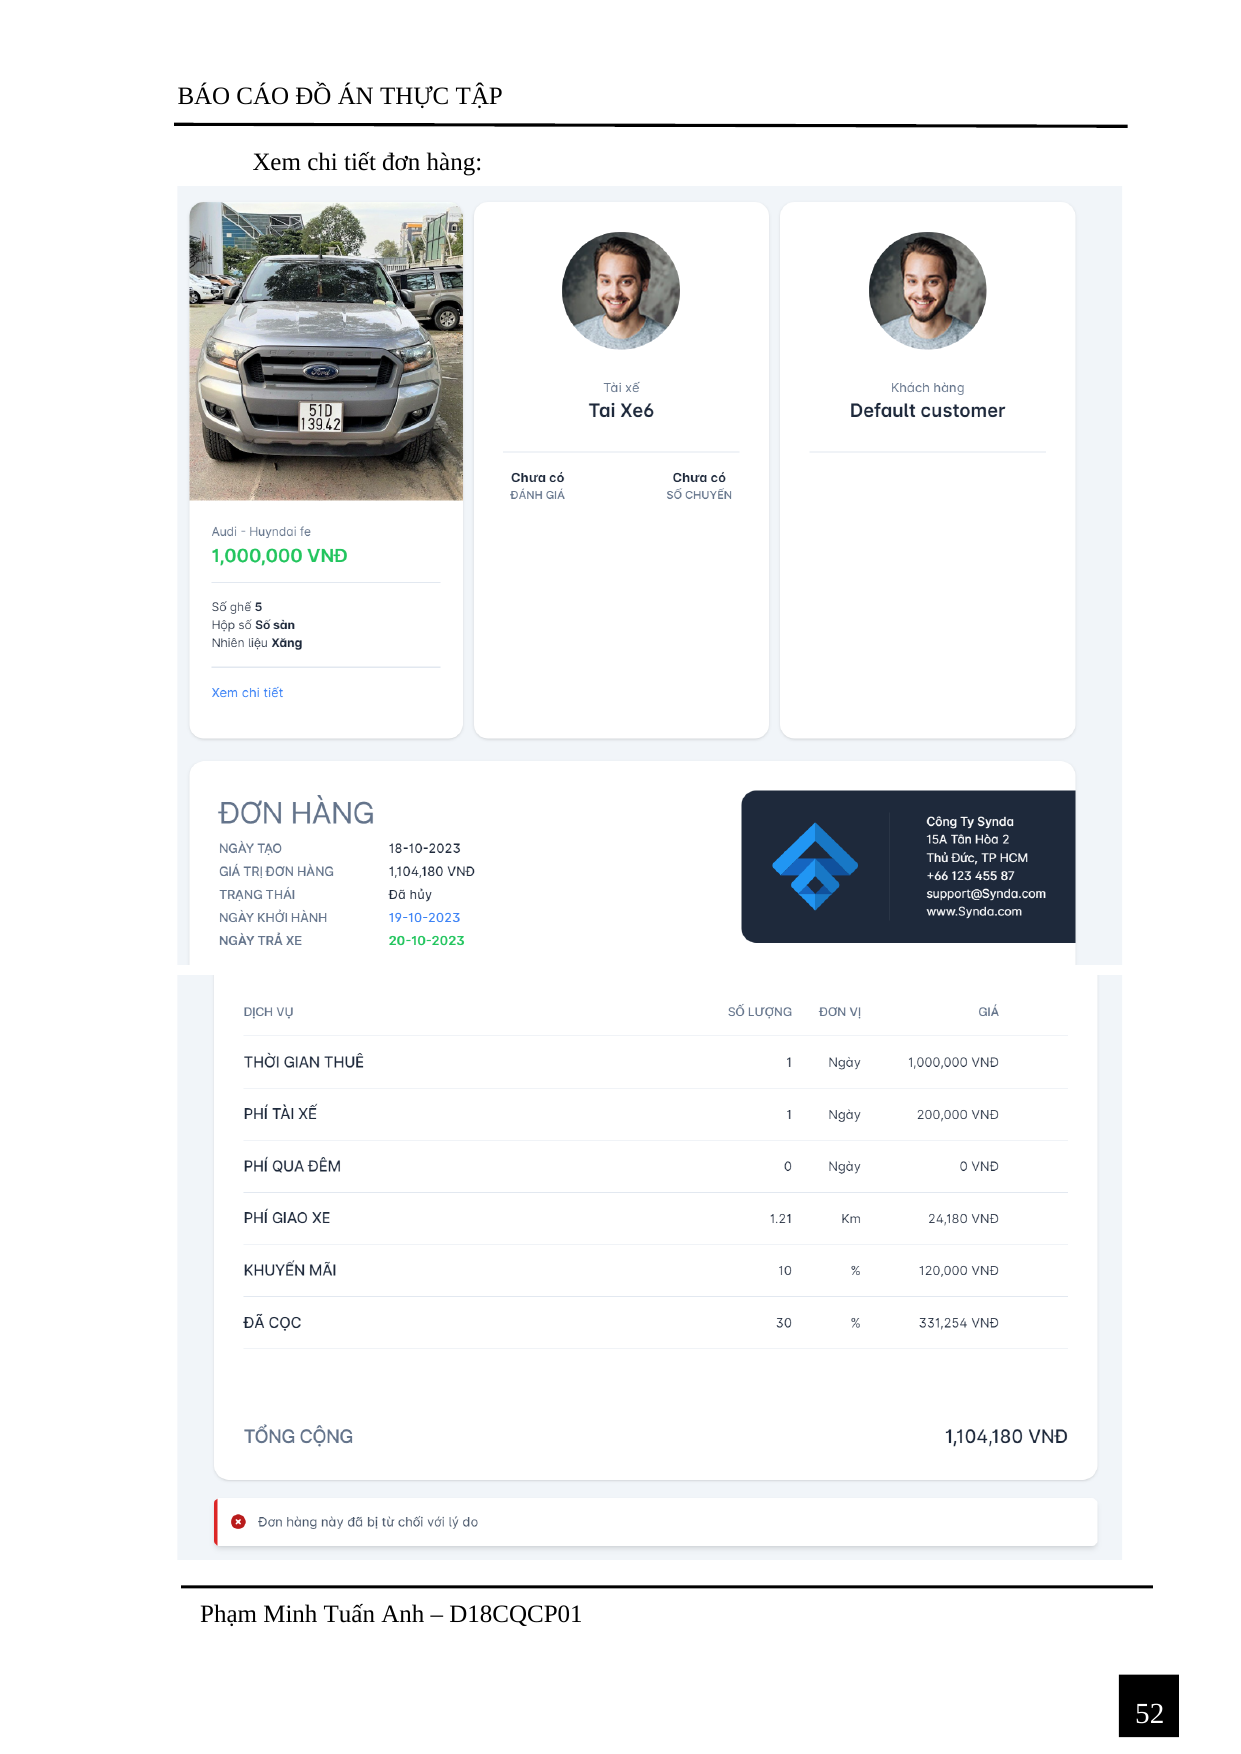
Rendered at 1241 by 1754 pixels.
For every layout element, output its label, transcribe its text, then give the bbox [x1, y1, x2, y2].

picture [177, 975, 1123, 1560]
picture [177, 186, 1123, 965]
text Xem chi tiết đơn hàng: [177, 147, 1122, 176]
